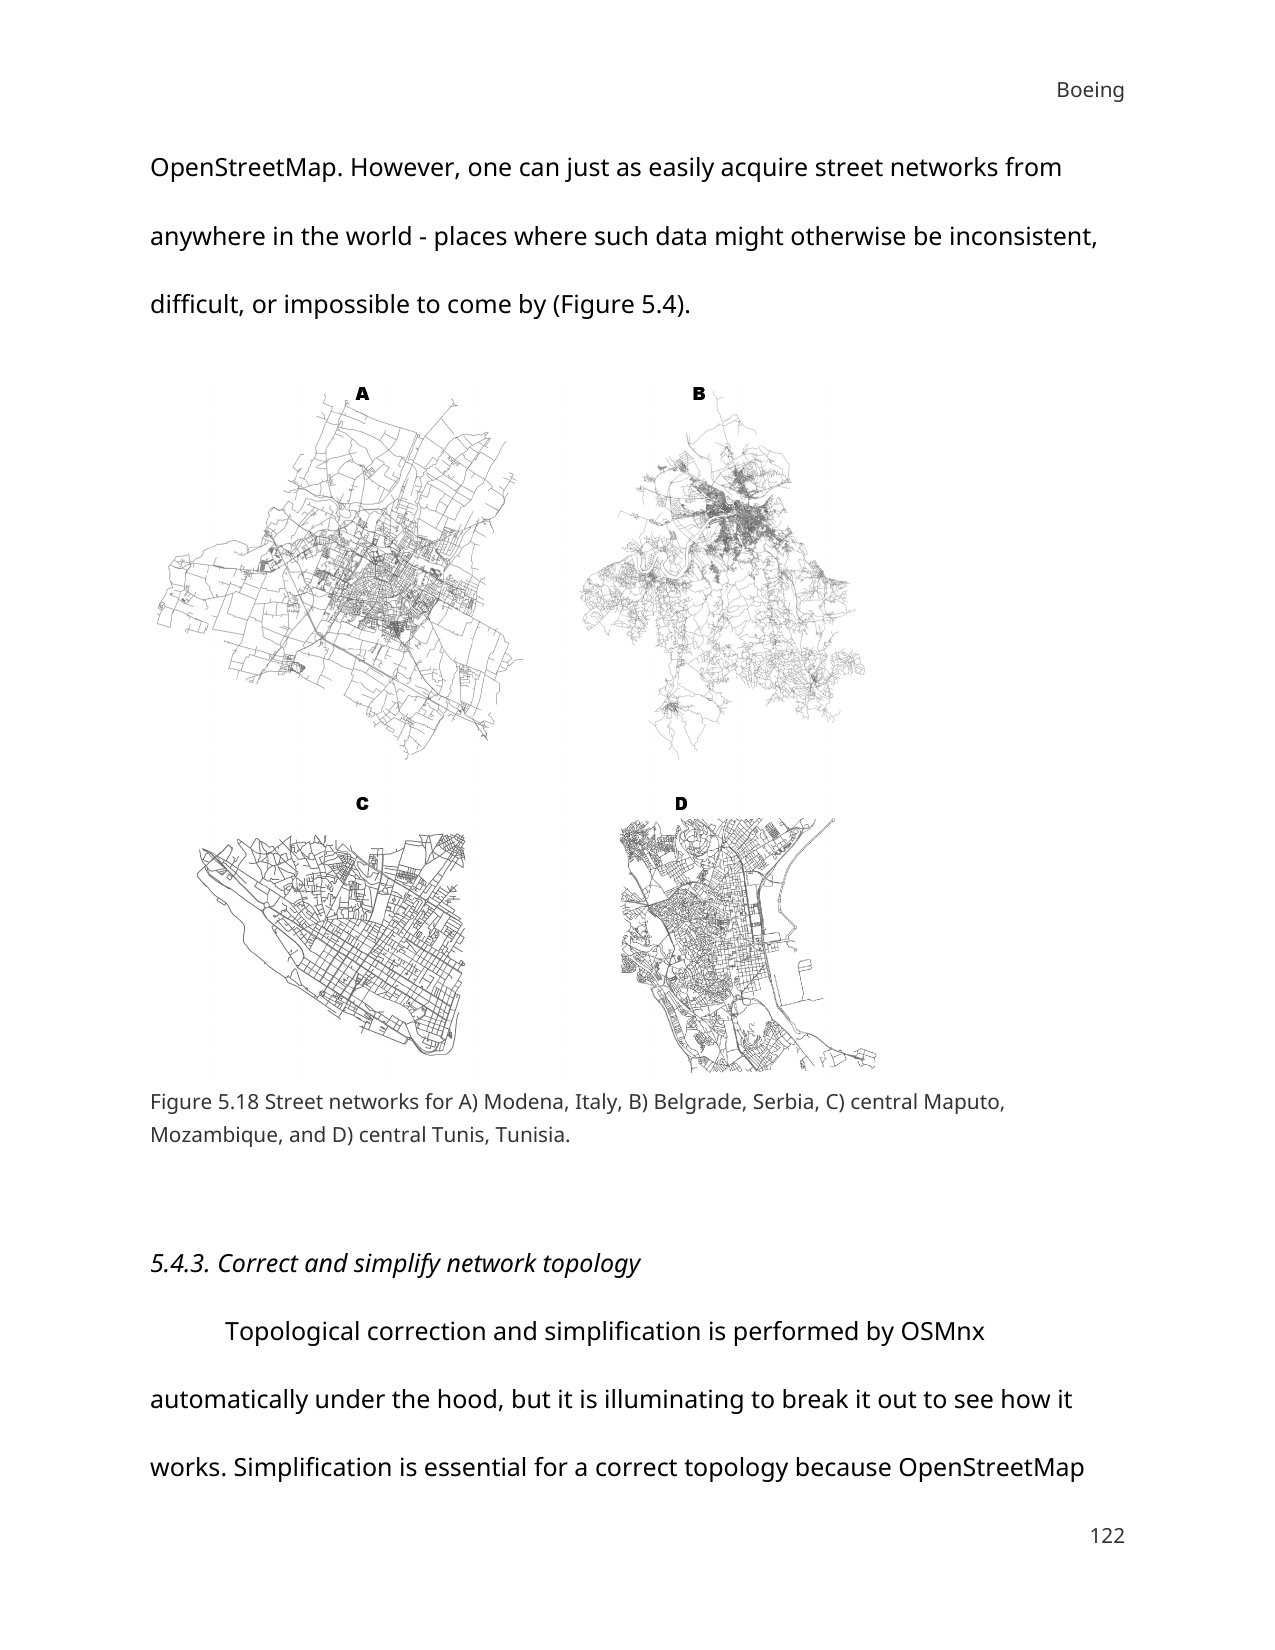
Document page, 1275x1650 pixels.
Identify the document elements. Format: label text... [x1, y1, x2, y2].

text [150, 150, 1125, 320]
subtitle Correct and simplify network topology [150, 1246, 1125, 1280]
picture [150, 379, 883, 1088]
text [150, 1314, 1125, 1484]
